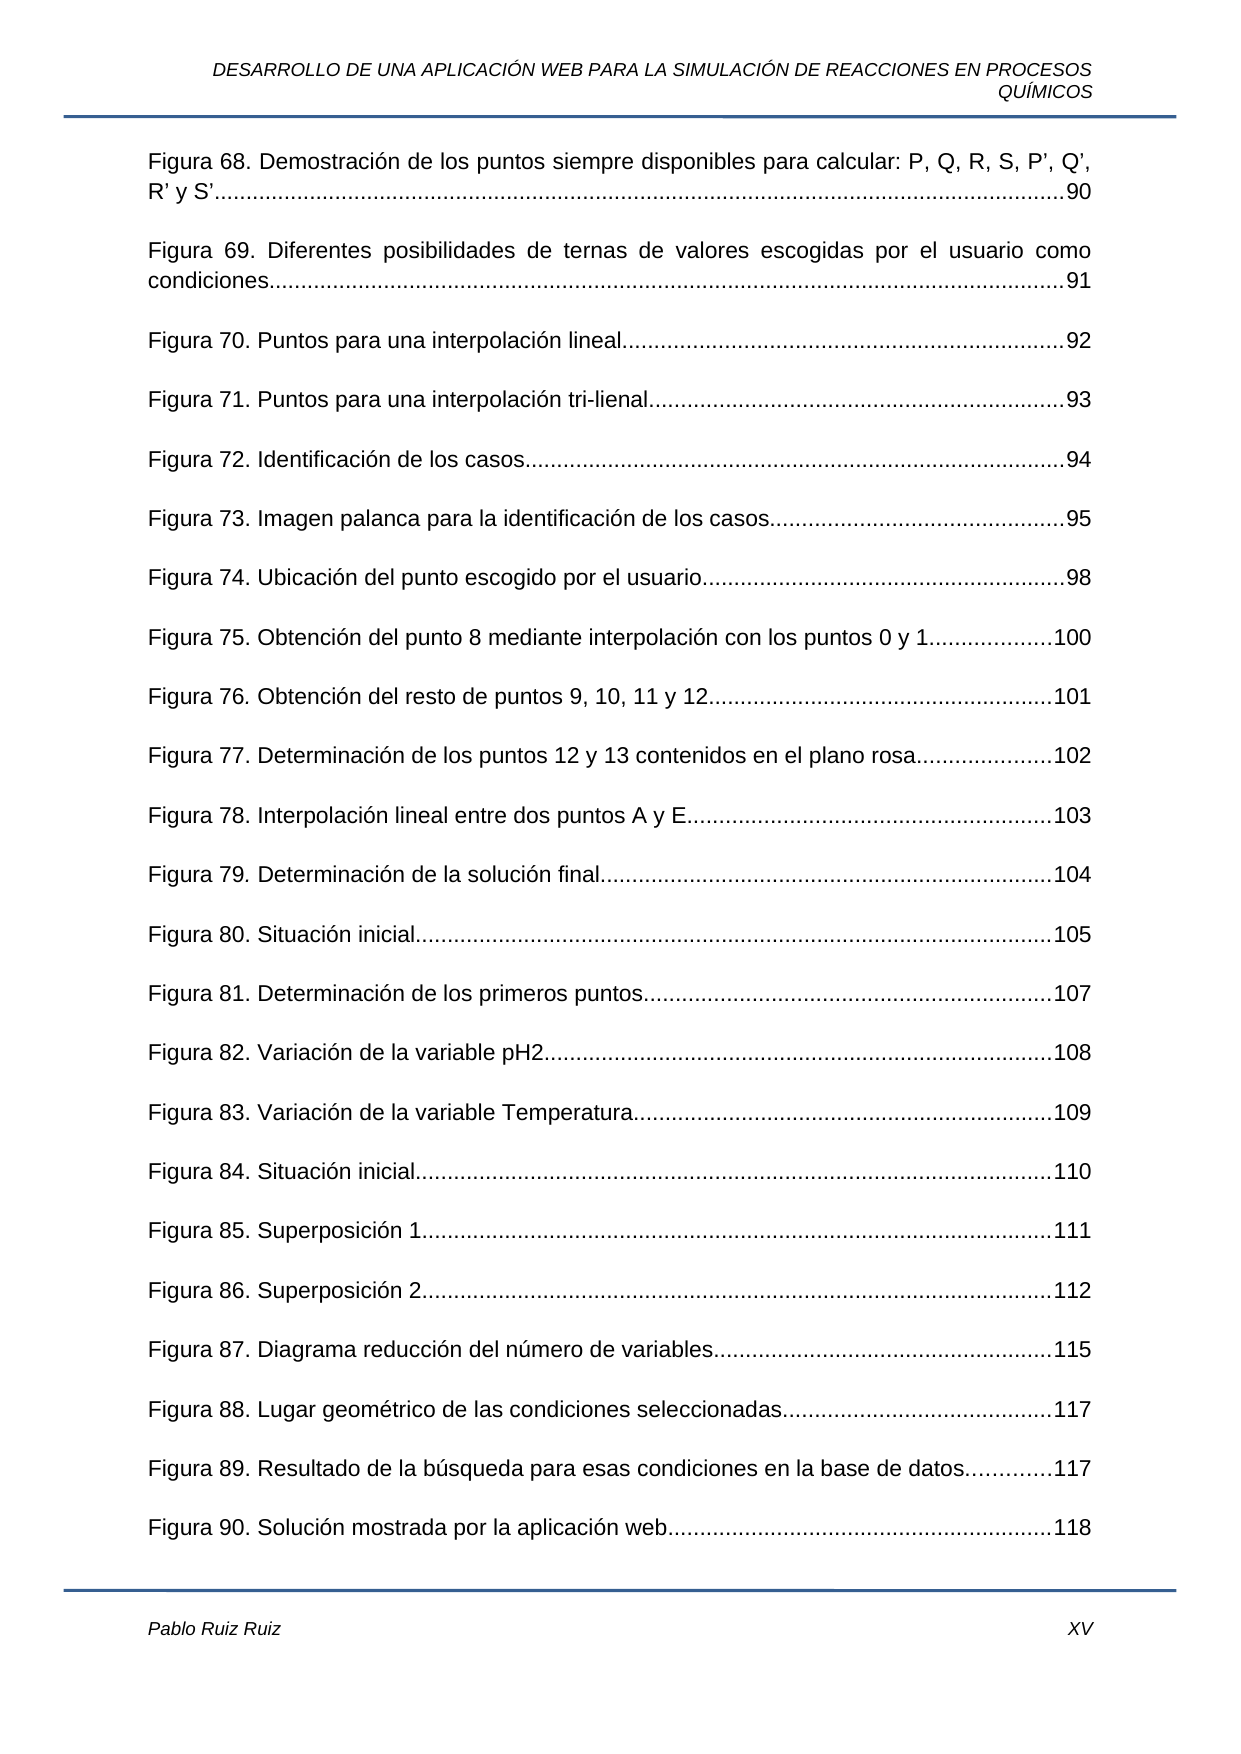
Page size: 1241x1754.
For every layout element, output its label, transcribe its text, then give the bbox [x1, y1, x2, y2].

text Figura 77. Determinación de los puntos 12 y 13 contenidos en el plano rosa 102 [148, 742, 1092, 769]
text Figura 88. Lugar geométrico de las condiciones seleccionadas 117 [148, 1396, 1092, 1422]
text Figura 68. Demostración de los puntos siempre disponibles para calcular: P, Q, R, S, P’, Q’, R’ y S’. 90 [148, 148, 1092, 204]
text Figura 82. Variación de la variable pH2 108 [148, 1039, 1092, 1066]
text Figura 73. Imagen palanca para la identificación de los casos 95 [148, 505, 1092, 531]
text Figura 75. Obtención del punto 8 mediante interpolación con los puntos 0 y 1. 100 [148, 624, 1092, 650]
text Figura 83. Variación de la variable Temperatura 109 [148, 1099, 1092, 1125]
text Figura 85. Superposición 1 111 [148, 1217, 1092, 1244]
text Figura 84. Situación inicial 110 [148, 1158, 1092, 1184]
text Figura 69. Diferentes posibilidades de ternas de valores escogidas por el usuario como condiciones 91 [148, 237, 1092, 294]
text Figura 74. Ubicación del punto escogido por el usuario. 98 [148, 564, 1092, 591]
text Figura 78. Interpolación lineal entre dos puntos A y E 103 [148, 802, 1092, 828]
text Figura 89. Resultado de la búsqueda para esas condiciones en la base de datos 117 [148, 1455, 1092, 1481]
text Figura 71. Puntos para una interpolación tri-lienal. 93 [148, 386, 1092, 413]
text Figura 76. Obtención del resto de puntos 9, 10, 11 y 12. 101 [148, 683, 1092, 709]
text Figura 79. Determinación de la solución final. 104 [148, 861, 1092, 888]
text Figura 70. Puntos para una interpolación lineal. 92 [148, 327, 1092, 353]
text Figura 81. Determinación de los primeros puntos. 107 [148, 980, 1092, 1006]
text Figura 86. Superposición 2 112 [148, 1277, 1092, 1303]
text Figura 72. Identificación de los casos 94 [148, 446, 1092, 472]
text Figura 80. Situación inicial 105 [148, 921, 1092, 947]
text Figura 90. Solución mostrada por la aplicación web 118 [148, 1514, 1092, 1541]
text Figura 87. Diagrama reducción del número de variables 115 [148, 1336, 1092, 1363]
